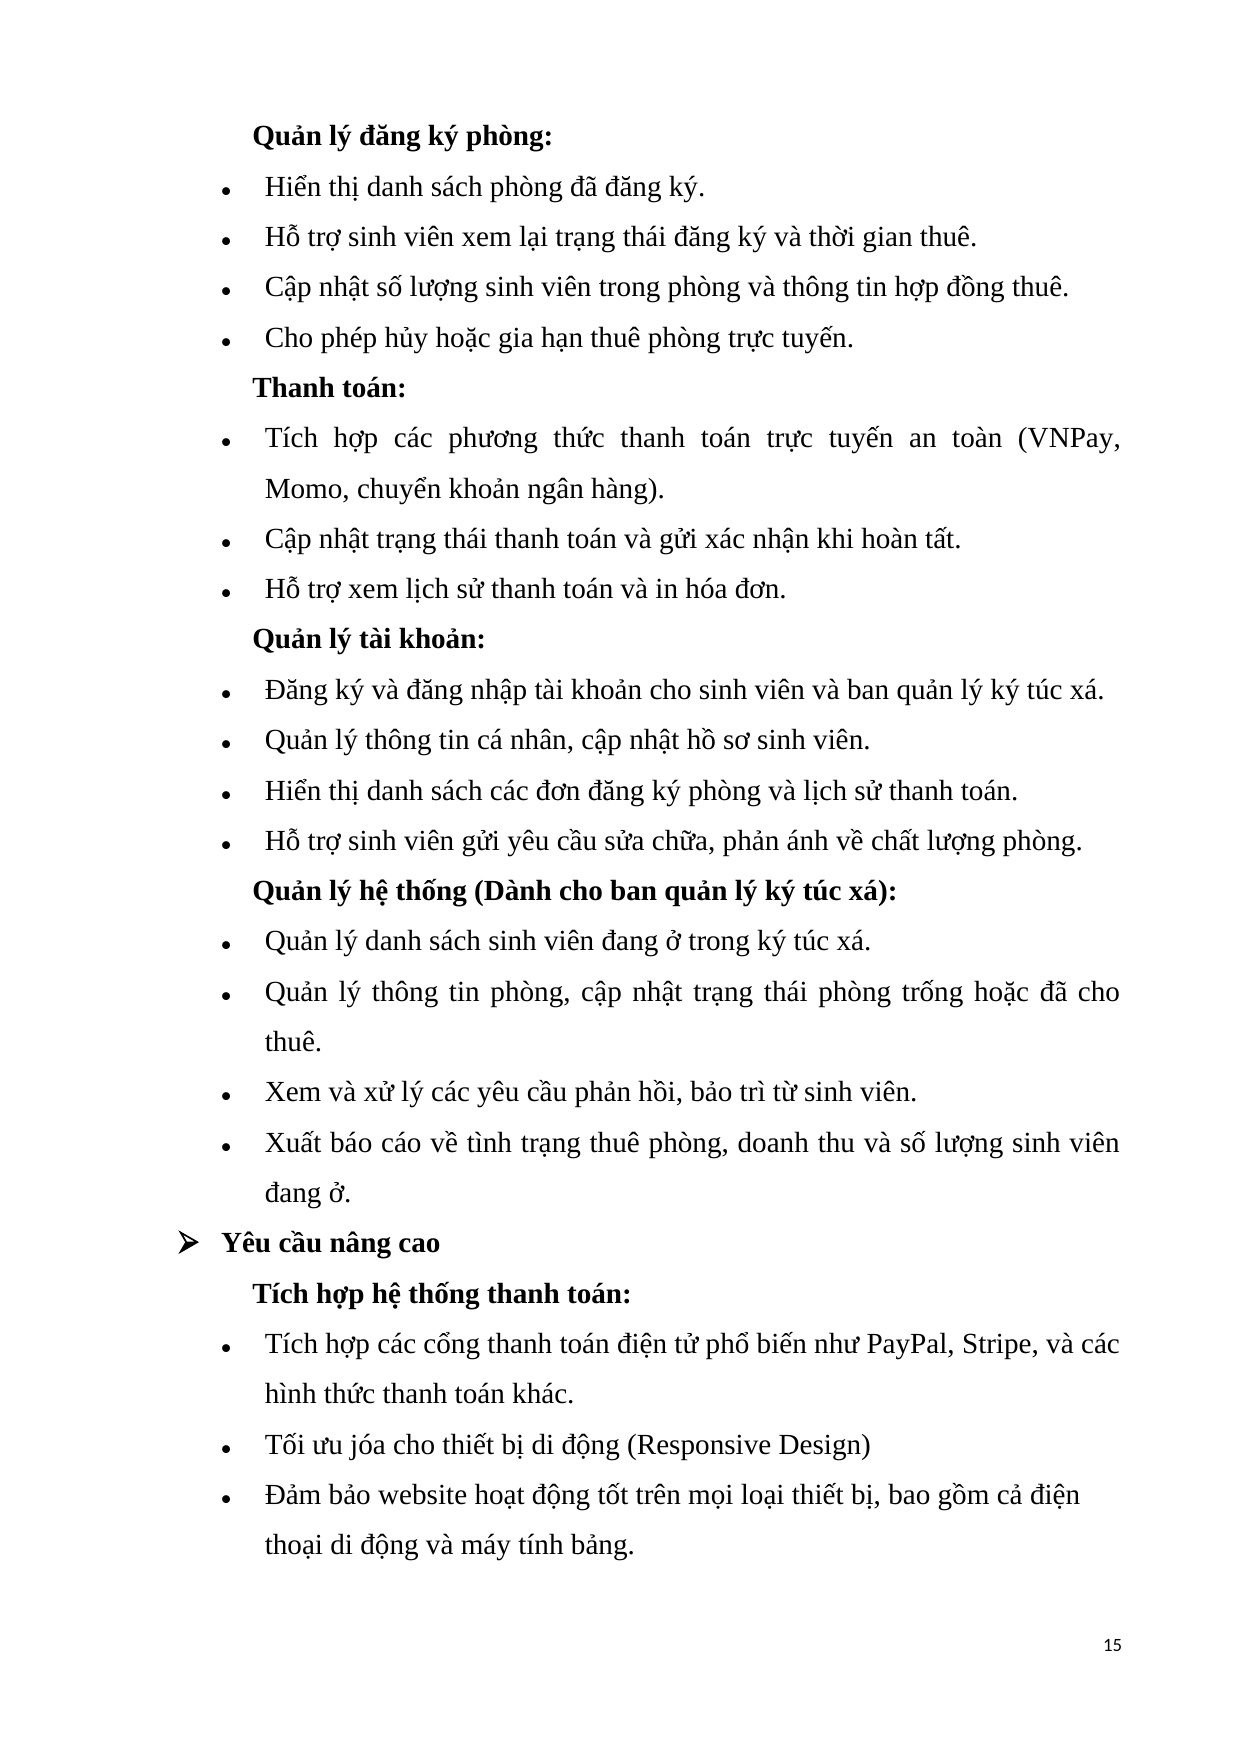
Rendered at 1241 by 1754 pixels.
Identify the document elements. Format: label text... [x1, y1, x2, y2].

list Tối ưu jóa cho thiết bị di động (Responsive Design) [221, 1427, 1122, 1460]
list Yêu cầu nâng cao [177, 1225, 1122, 1259]
text Quản lý hệ thống (Dành cho ban quản lý ký túc xá): [177, 873, 1122, 907]
list Cho phép hủy hoặc gia hạn thuê phòng trực tuyến. [221, 320, 1122, 353]
list Xem và xử lý các yêu cầu phản hồi, bảo trì từ sinh viên. [221, 1074, 1122, 1108]
text Thanh toán: [177, 370, 1122, 404]
list Hỗ trợ sinh viên xem lại trạng thái đăng ký và thời gian thuê. [221, 219, 1122, 253]
list Tích hợp các cổng thanh toán điện tử phổ biến như PayPal, Stripe, và các hình thức thanh toán khác. [221, 1326, 1122, 1410]
list Hiển thị danh sách phòng đã đăng ký. [221, 169, 1122, 202]
list Đăng ký và đăng nhập tài khoản cho sinh viên và ban quản lý ký túc xá. [221, 672, 1122, 706]
text Tích hợp hệ thống thanh toán: [177, 1276, 1122, 1309]
list Hỗ trợ sinh viên gửi yêu cầu sửa chữa, phản ánh về chất lượng phòng. [221, 823, 1122, 856]
list Quản lý thông tin cá nhân, cập nhật hồ sơ sinh viên. [221, 722, 1122, 756]
list Hiển thị danh sách các đơn đăng ký phòng và lịch sử thanh toán. [221, 773, 1122, 806]
list Quản lý thông tin phòng, cập nhật trạng thái phòng trống hoặc đã cho thuê. [221, 974, 1122, 1058]
list Xuất báo cáo về tình trạng thuê phòng, doanh thu và số lượng sinh viên đang ở. [221, 1125, 1122, 1209]
list Quản lý danh sách sinh viên đang ở trong ký túc xá. [221, 923, 1122, 957]
list Tích hợp các phương thức thanh toán trực tuyến an toàn (VNPay, Momo, chuyển khoản ngân hàng). [221, 420, 1122, 504]
text Quản lý đăng ký phòng: [177, 118, 1122, 152]
list Cập nhật trạng thái thanh toán và gửi xác nhận khi hoàn tất. [221, 521, 1122, 554]
list Cập nhật số lượng sinh viên trong phòng và thông tin hợp đồng thuê. [221, 269, 1122, 303]
text Quản lý tài khoản: [177, 622, 1122, 655]
list Đảm bảo website hoạt động tốt trên mọi loại thiết bị, bao gồm cả điện thoại di động và máy tính bảng. [221, 1477, 1122, 1561]
list Hỗ trợ xem lịch sử thanh toán và in hóa đơn. [221, 571, 1122, 605]
